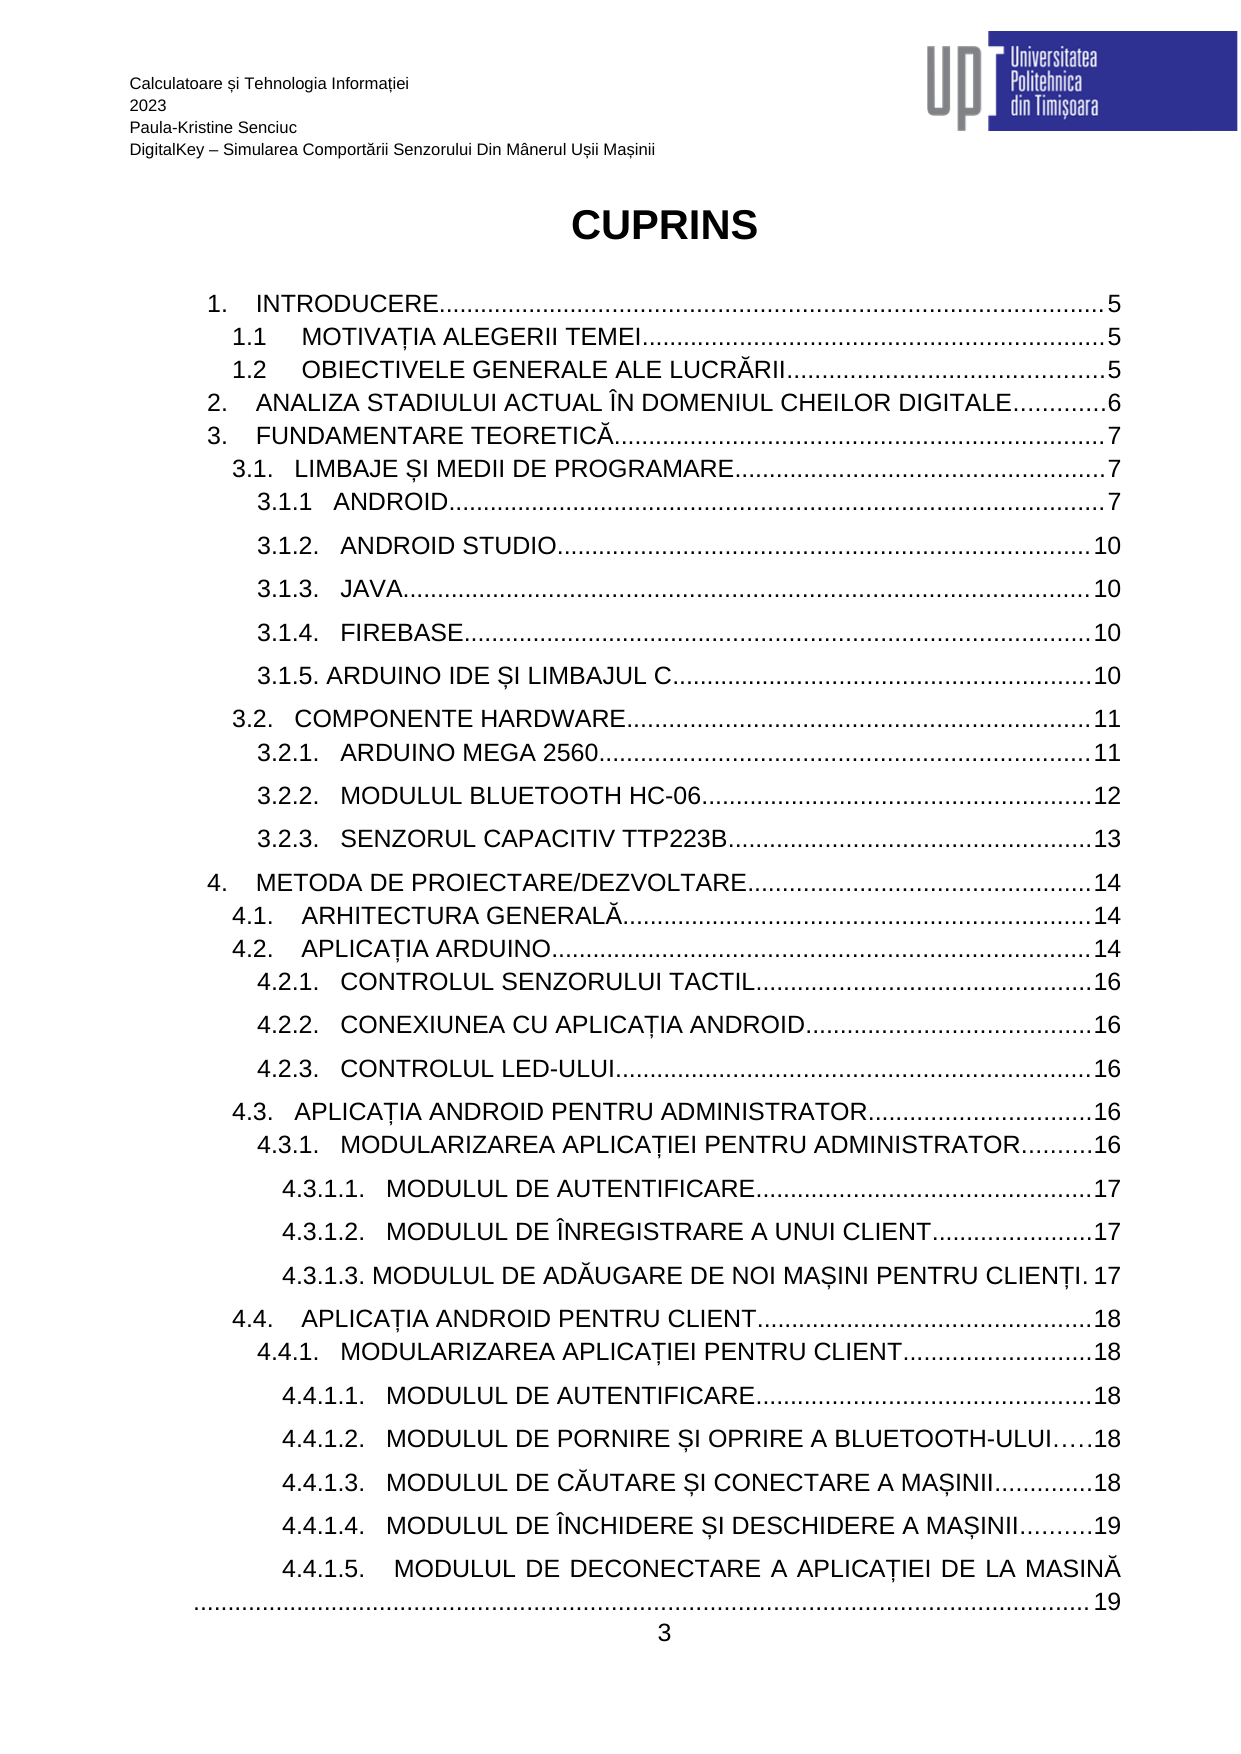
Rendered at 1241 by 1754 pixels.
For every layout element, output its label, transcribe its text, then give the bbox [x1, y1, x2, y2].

text 2. ANALIZA STADIULUI ACTUAL ÎN DOMENIUL CHEILOR DIGITALE 6 [118, 388, 1122, 417]
text 3.1.4. FIREBASE 10 [168, 618, 1122, 646]
text 4.3.1. MODULARIZAREA APLICAȚIEI PENTRU ADMINISTRATOR 16 [168, 1130, 1122, 1159]
text 4.4.1.1. MODULUL DE AUTENTIFICARE 18 [193, 1381, 1122, 1409]
text 4.4.1.5. MODULUL DE DECONECTARE A APLICAȚIEI DE LA MASINĂ 19 [193, 1554, 1122, 1616]
text 4.2.2. CONEXIUNEA CU APLICAȚIA ANDROID 16 [168, 1011, 1122, 1039]
text 4.3. APLICAȚIA ANDROID PENTRU ADMINISTRATOR 16 [143, 1097, 1122, 1126]
text 4.1. ARHITECTURA GENERALĂ 14 [143, 901, 1122, 930]
text 4.4. APLICAȚIA ANDROID PENTRU CLIENT 18 [143, 1304, 1122, 1333]
text 3.1. LIMBAJE ȘI MEDII DE PROGRAMARE 7 [143, 454, 1122, 483]
text 4.3.1.1. MODULUL DE AUTENTIFICARE 17 [193, 1174, 1122, 1203]
text 4. METODA DE PROIECTARE/DEZVOLTARE 14 [118, 868, 1122, 897]
text 3.1.5. ARDUINO IDE ȘI LIMBAJUL C 10 [168, 661, 1122, 690]
text 3.2.2. MODULUL BLUETOOTH HC-06 12 [168, 781, 1122, 810]
text 1.2 OBIECTIVELE GENERALE ALE LUCRĂRII 5 [143, 355, 1122, 384]
text 4.3.1.2. MODULUL DE ÎNREGISTRARE A UNUI CLIENT 17 [193, 1217, 1122, 1246]
picture [927, 31, 1238, 131]
text 3.2.3. SENZORUL CAPACITIV TTP223B 13 [168, 824, 1122, 853]
text 3. FUNDAMENTARE TEORETICĂ 7 [118, 421, 1122, 450]
text 4.4.1.2. MODULUL DE PORNIRE ȘI OPRIRE A BLUETOOTH-ULUI 18 [193, 1424, 1122, 1453]
text 4.2. APLICAȚIA ARDUINO 14 [143, 934, 1122, 963]
text 4.4.1.3. MODULUL DE CĂUTARE ȘI CONECTARE A MAȘINII 18 [193, 1467, 1122, 1496]
text 3.2.1. ARDUINO MEGA 2560 11 [168, 737, 1122, 766]
text 4.2.1. CONTROLUL SENZORULUI TACTIL 16 [168, 967, 1122, 996]
text 1. INTRODUCERE 5 [118, 289, 1122, 317]
text 4.4.1. MODULARIZAREA APLICAȚIEI PENTRU CLIENT 18 [168, 1337, 1122, 1366]
text 4.3.1.3. MODULUL DE ADĂUGARE DE NOI MAȘINI PENTRU CLIENȚI 17 [193, 1261, 1122, 1289]
text 1.1 MOTIVAȚIA ALEGERII TEMEI 5 [143, 322, 1122, 351]
text 3.1.2. ANDROID STUDIO 10 [168, 531, 1122, 559]
text 3.1.3. JAVA 10 [168, 574, 1122, 603]
text CUPRINS [118, 201, 1122, 248]
text 4.2.3. CONTROLUL LED-ULUI 16 [168, 1054, 1122, 1083]
text 3.2. COMPONENTE HARDWARE 11 [143, 704, 1122, 733]
text 3.1.1 ANDROID 7 [168, 487, 1122, 516]
text 4.4.1.4. MODULUL DE ÎNCHIDERE ȘI DESCHIDERE A MAȘINII 19 [193, 1511, 1122, 1540]
